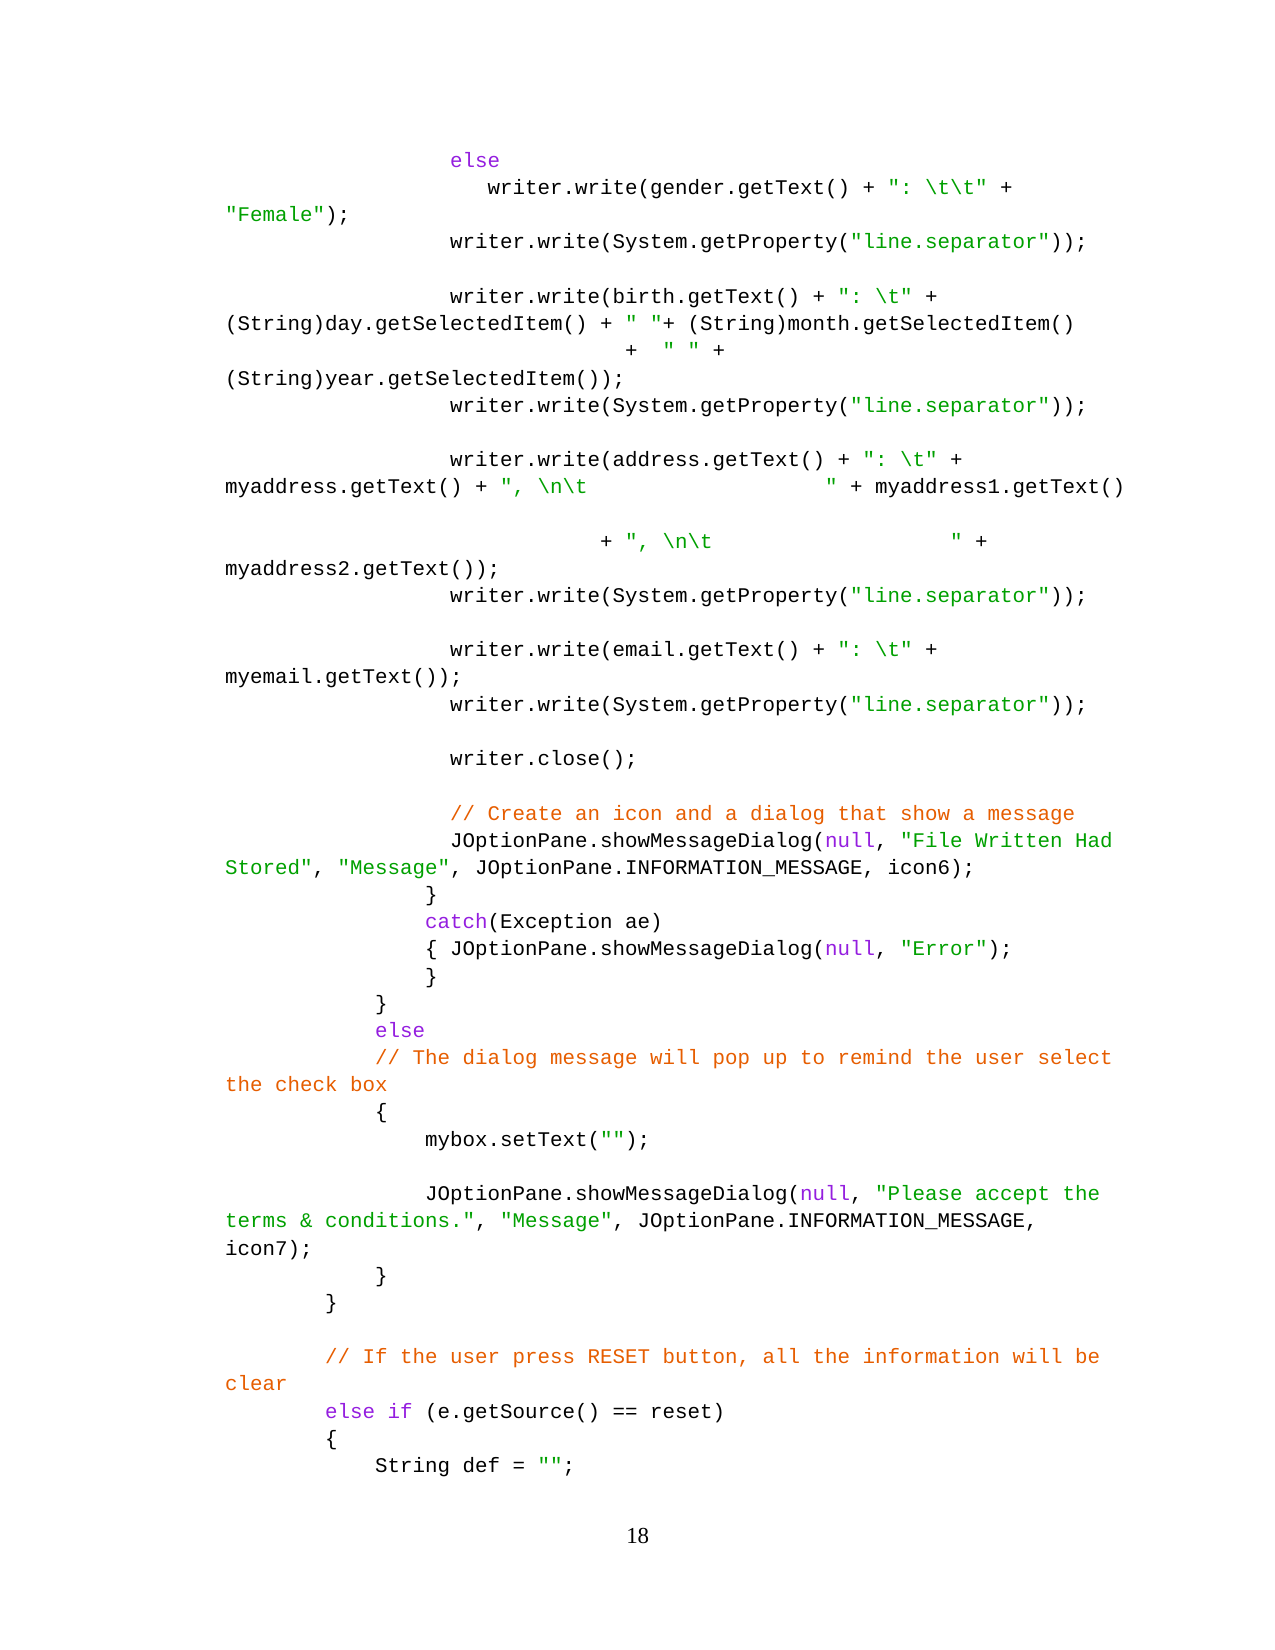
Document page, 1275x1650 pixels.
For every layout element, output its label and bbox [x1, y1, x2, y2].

list [225, 150, 1125, 1479]
